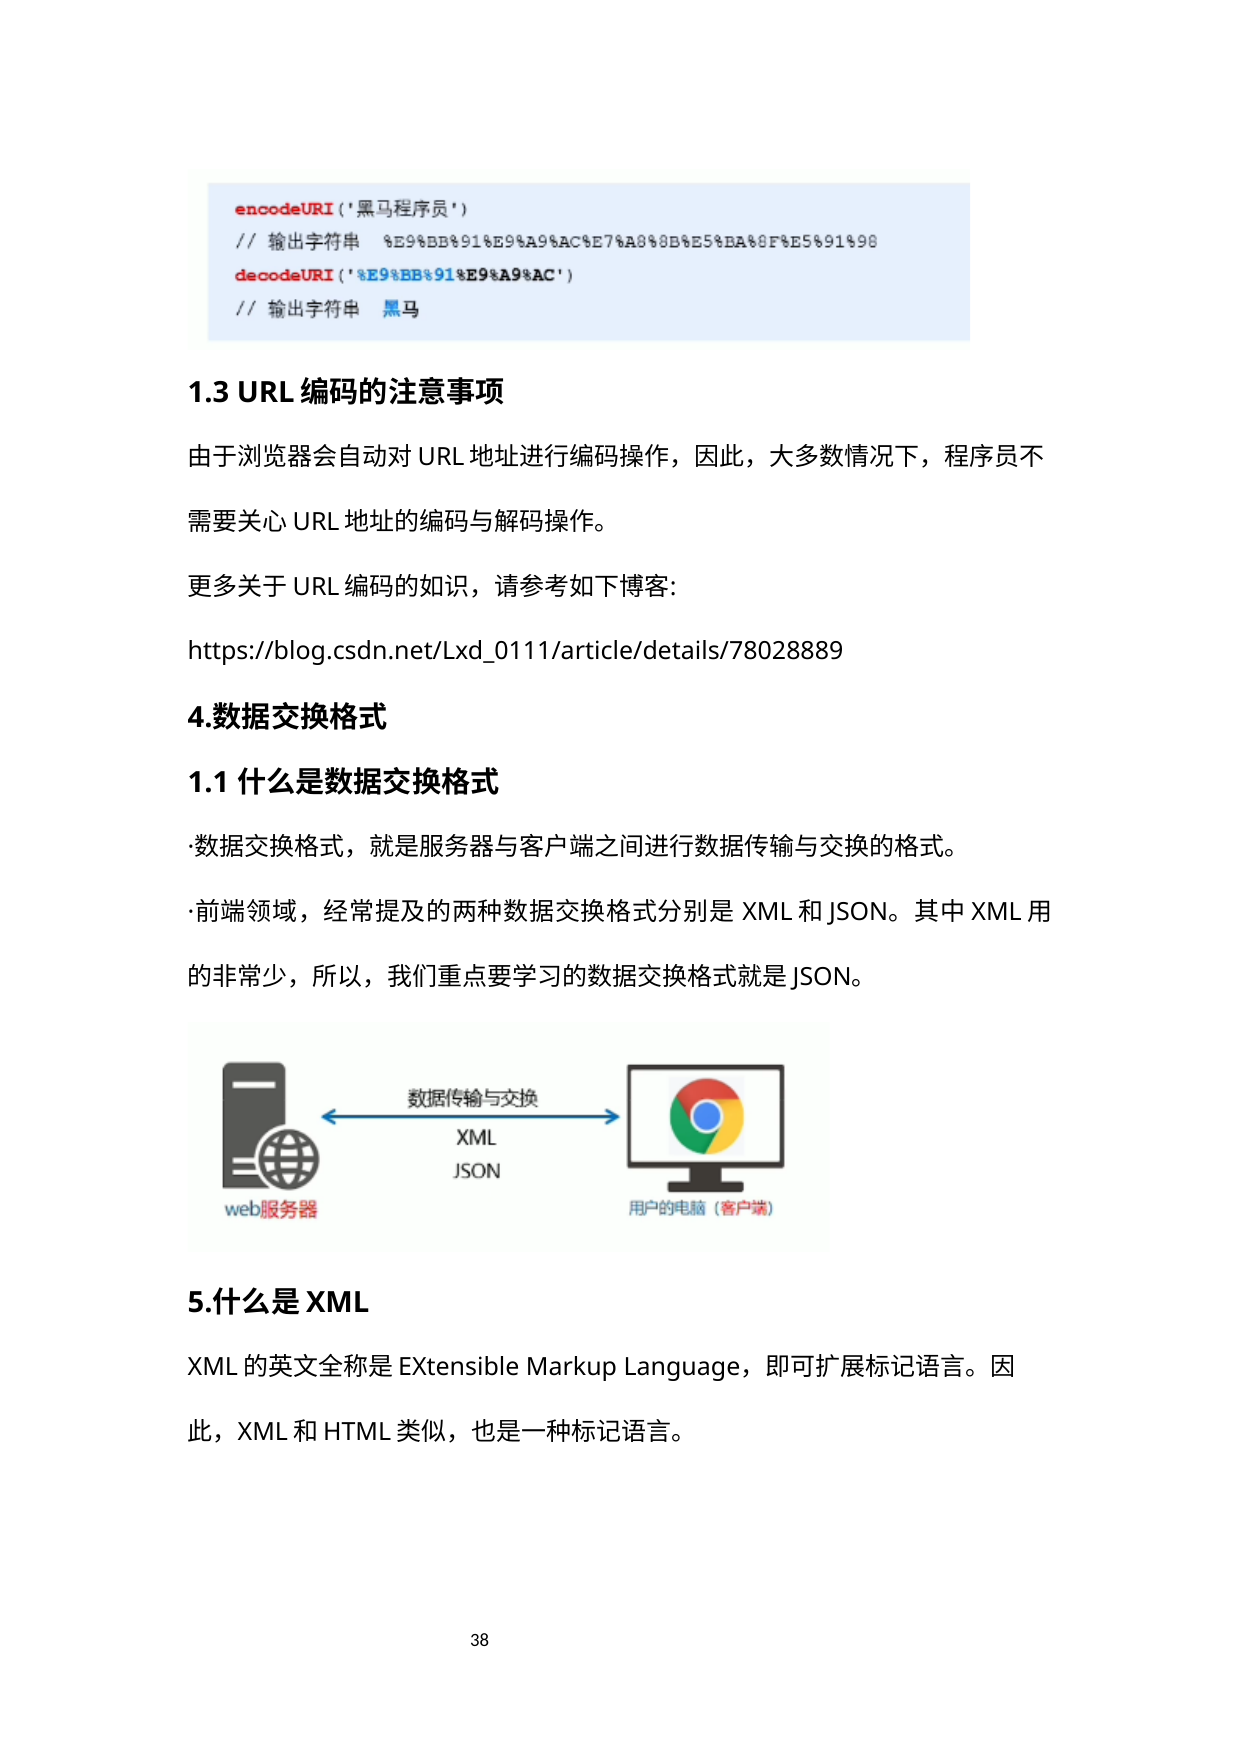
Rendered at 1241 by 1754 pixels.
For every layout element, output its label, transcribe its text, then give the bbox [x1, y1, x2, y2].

text 4.数据交换格式 [187, 682, 1053, 747]
text https://blog.csdn.net/Lxd_0111/article/details/78028889 [187, 617, 1053, 682]
picture [187, 1022, 830, 1252]
text 1.3 URL编码的注意事项 [187, 357, 1053, 422]
text 1.1 什么是数据交换格式 [187, 747, 1053, 812]
text 由于浏览器会自动对URL地址进行编码操作，因此，大多数情况下，程序员不需要关心URL地址的编码与解码操作。 [187, 422, 1053, 552]
text ·数据交换格式，就是服务器与客户端之间进行数据传输与交换的格式。 [187, 812, 1053, 877]
text XML的英文全称是EXtensible Markup Language，即可扩展标记语言。因此，XML和HTML类似，也是一种标记语言。 [187, 1332, 1053, 1462]
text ·前端领域，经常提及的两种数据交换格式分别是XML和JSON。其中XML用的非常少，所以，我们重点要学习的数据交换格式就是JSON。 [187, 877, 1053, 1007]
text 5.什么是XML [187, 1267, 1053, 1332]
text 更多关于URL编码的如识，请参考如下博客: [187, 552, 1053, 617]
picture [187, 169, 971, 350]
